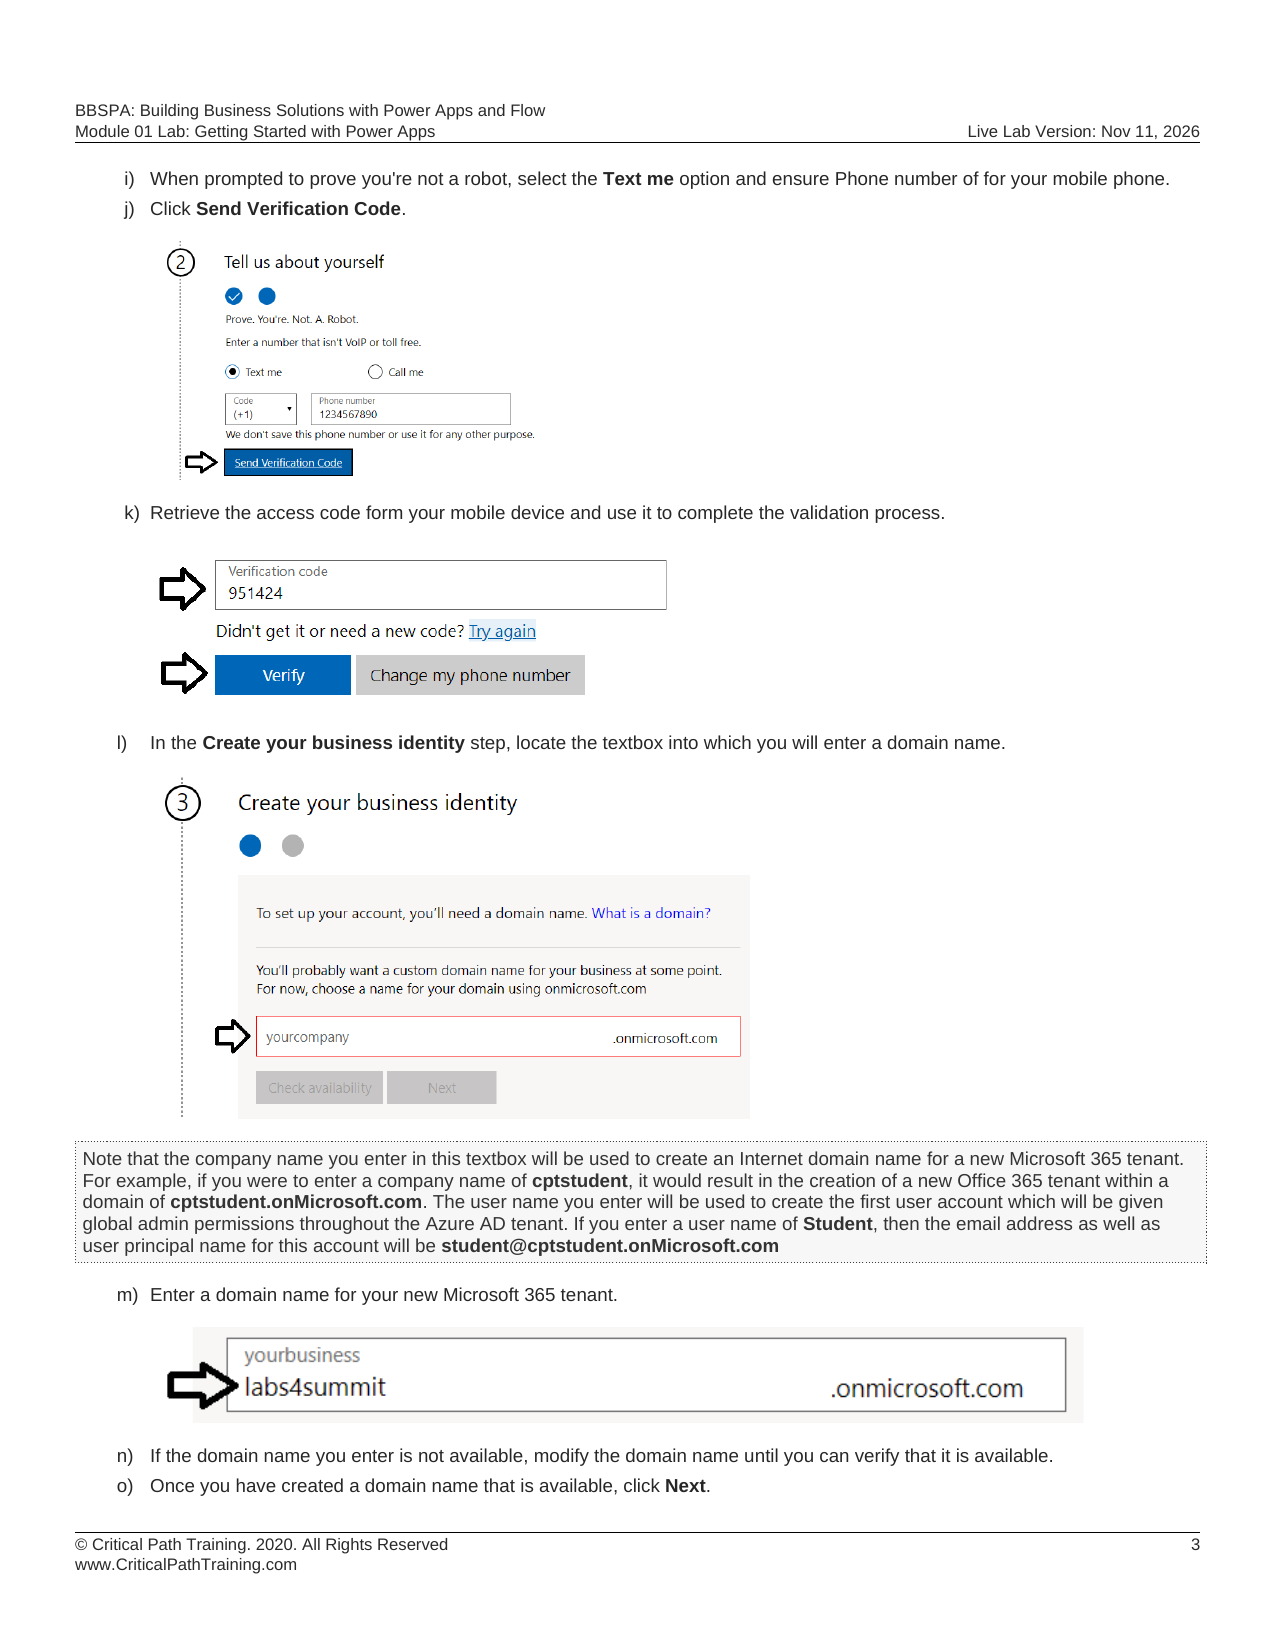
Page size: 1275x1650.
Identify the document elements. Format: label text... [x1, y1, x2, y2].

text When prompted to prove you're not a robot, select the Text me option and ensure Phone number of for your mobile phone. [124, 168, 1200, 189]
picture [150, 545, 694, 710]
picture [150, 1327, 1084, 1423]
picture [150, 775, 750, 1119]
text Note that the company name you enter in this textbox will be used to create an Internet domain name for a new Microsoft 365 tenant. For example, if you were to enter a company name of cptstudent, it would result in the creation of a new Office 365 tenant within a domain of cptstudent.onMicrosoft.com. The user name you enter will be used to create the first user account which will be given global admin permissions throughout the Azure AD tenant. If you enter a user name of Student, then the email address as well as user principal name for this account will be student@cptstudent.onMicrosoft.com [75, 1141, 1207, 1263]
text If the domain name you enter is not available, modify the domain name until you can verify that it is available. [117, 1445, 1200, 1466]
text In the Create your business identity step, locate the textbox into which you will enter a domain name. [117, 732, 1200, 753]
text Click Send Verification Code. [124, 198, 1200, 219]
picture [150, 241, 543, 480]
text Retrieve the access code form your mobile device and use it to complete the validation process. [124, 502, 1200, 523]
text Once you have created a domain name that is available, click Next. [117, 1475, 1200, 1496]
text Enter a domain name for your new Microsoft 365 tenant. [117, 1284, 1200, 1306]
